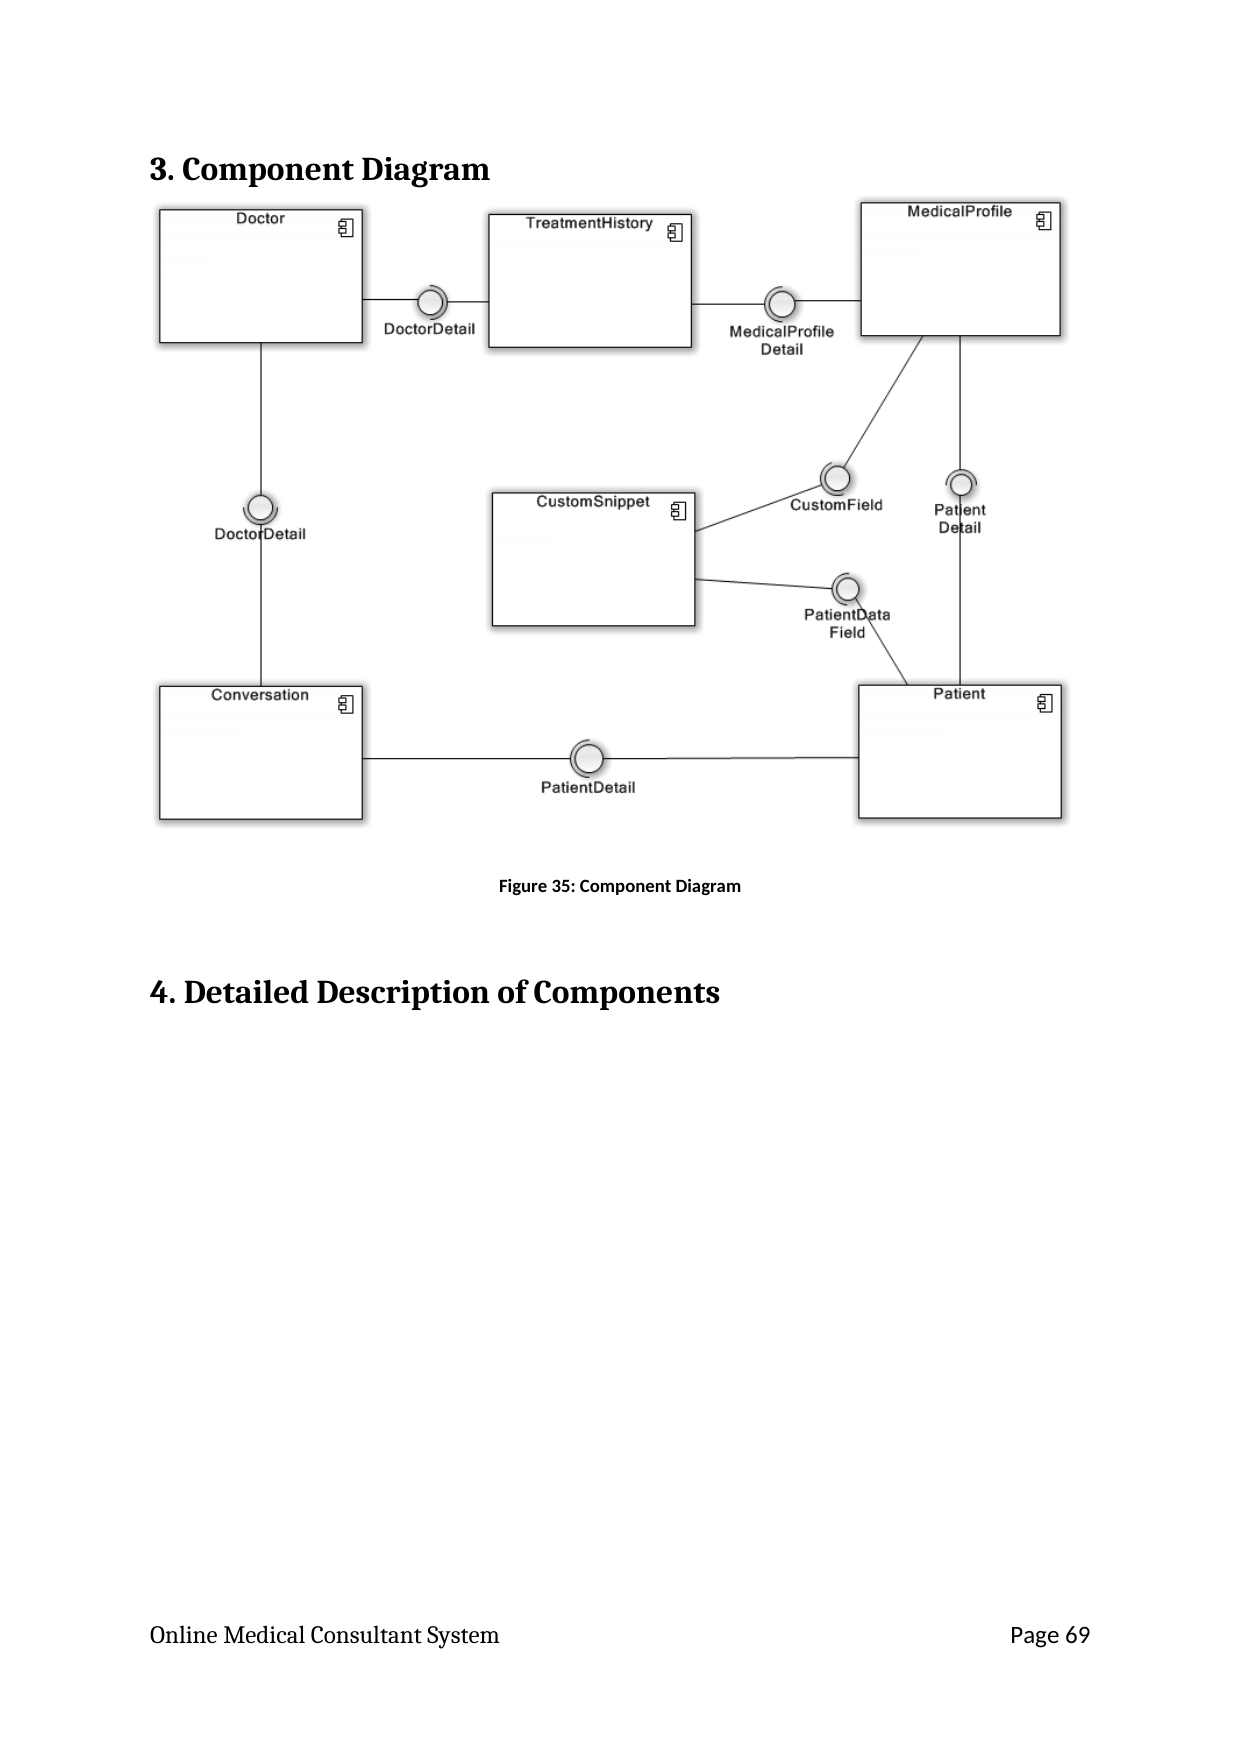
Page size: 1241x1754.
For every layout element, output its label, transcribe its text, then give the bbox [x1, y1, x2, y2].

subtitle Component Diagram [150, 150, 1090, 188]
subtitle Detailed Description of Components [150, 973, 1090, 1012]
picture [150, 194, 1091, 849]
text Figure : Component Diagram [150, 874, 1090, 897]
